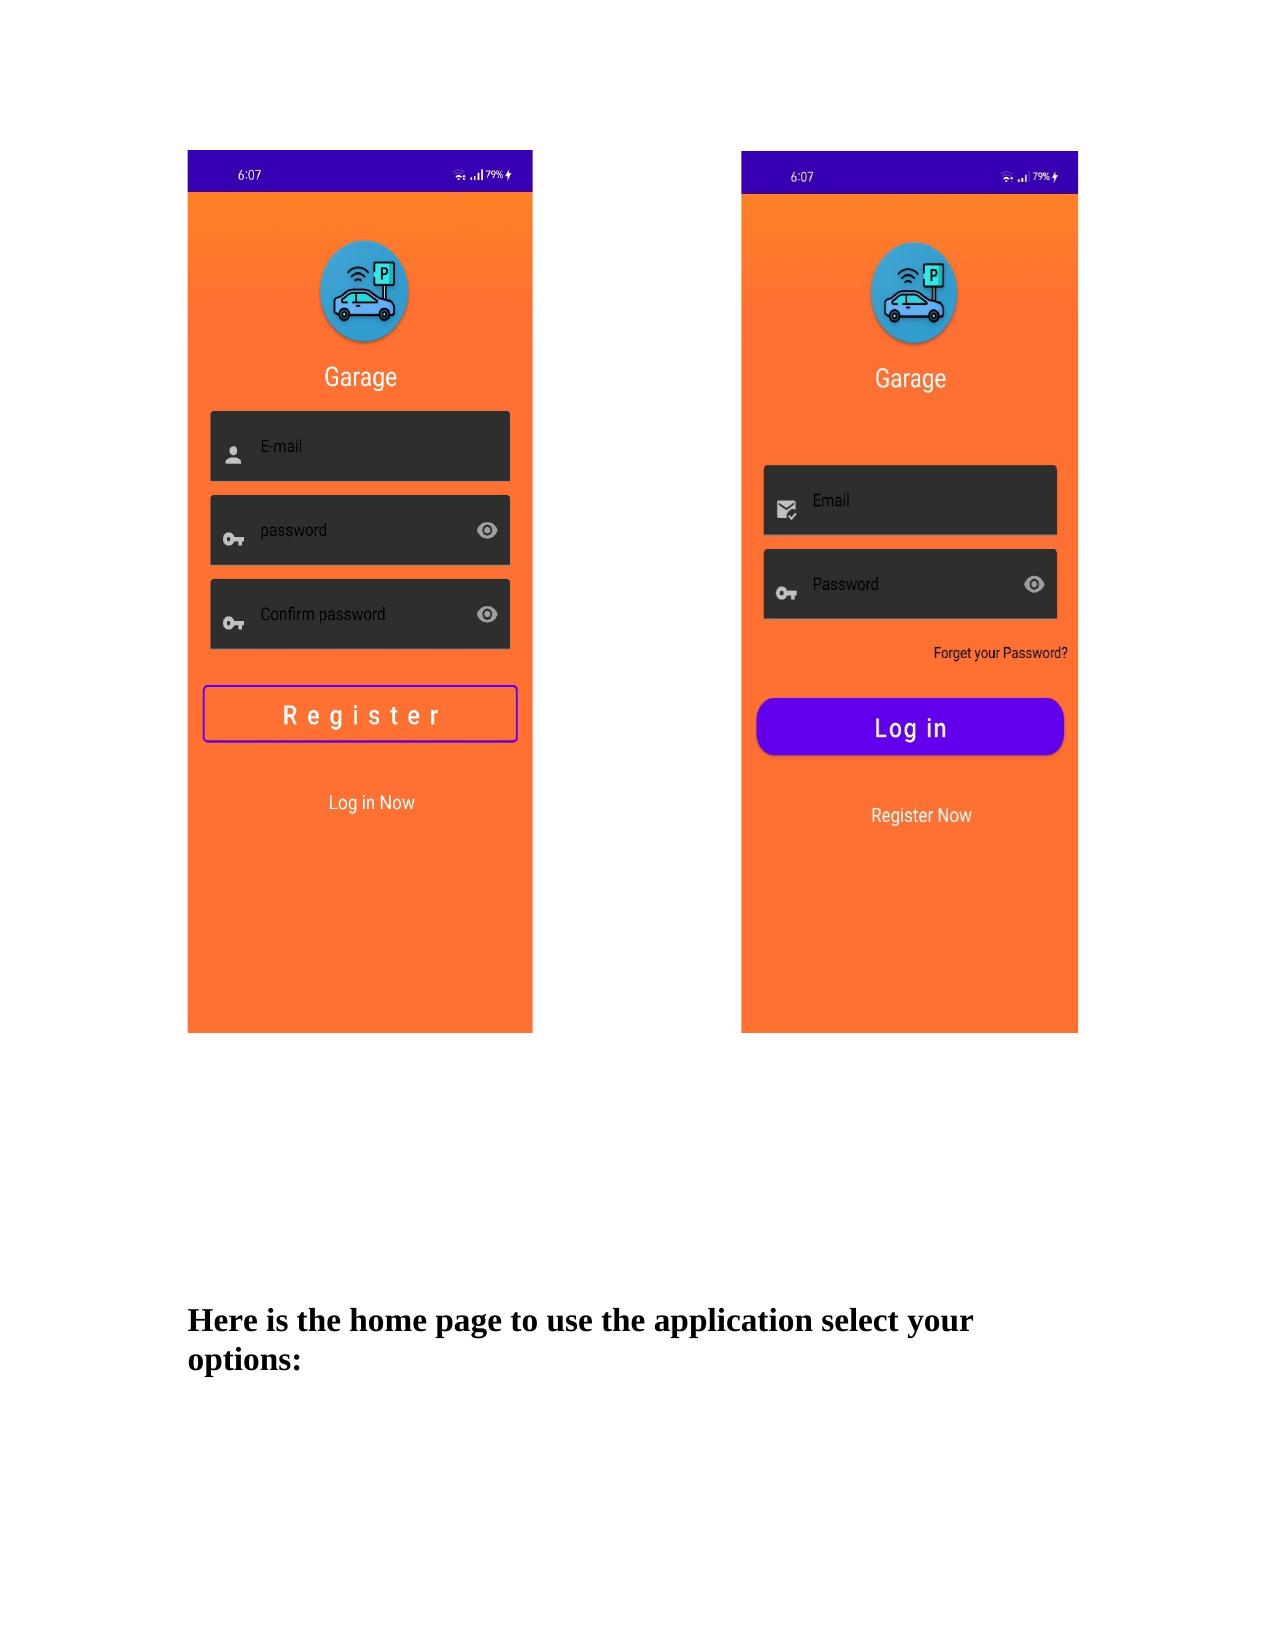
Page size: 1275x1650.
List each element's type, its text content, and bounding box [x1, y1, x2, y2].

text Here is the home page to use the application select your options: [187, 1301, 1087, 1377]
picture [187, 150, 533, 1033]
picture [741, 151, 1079, 1033]
